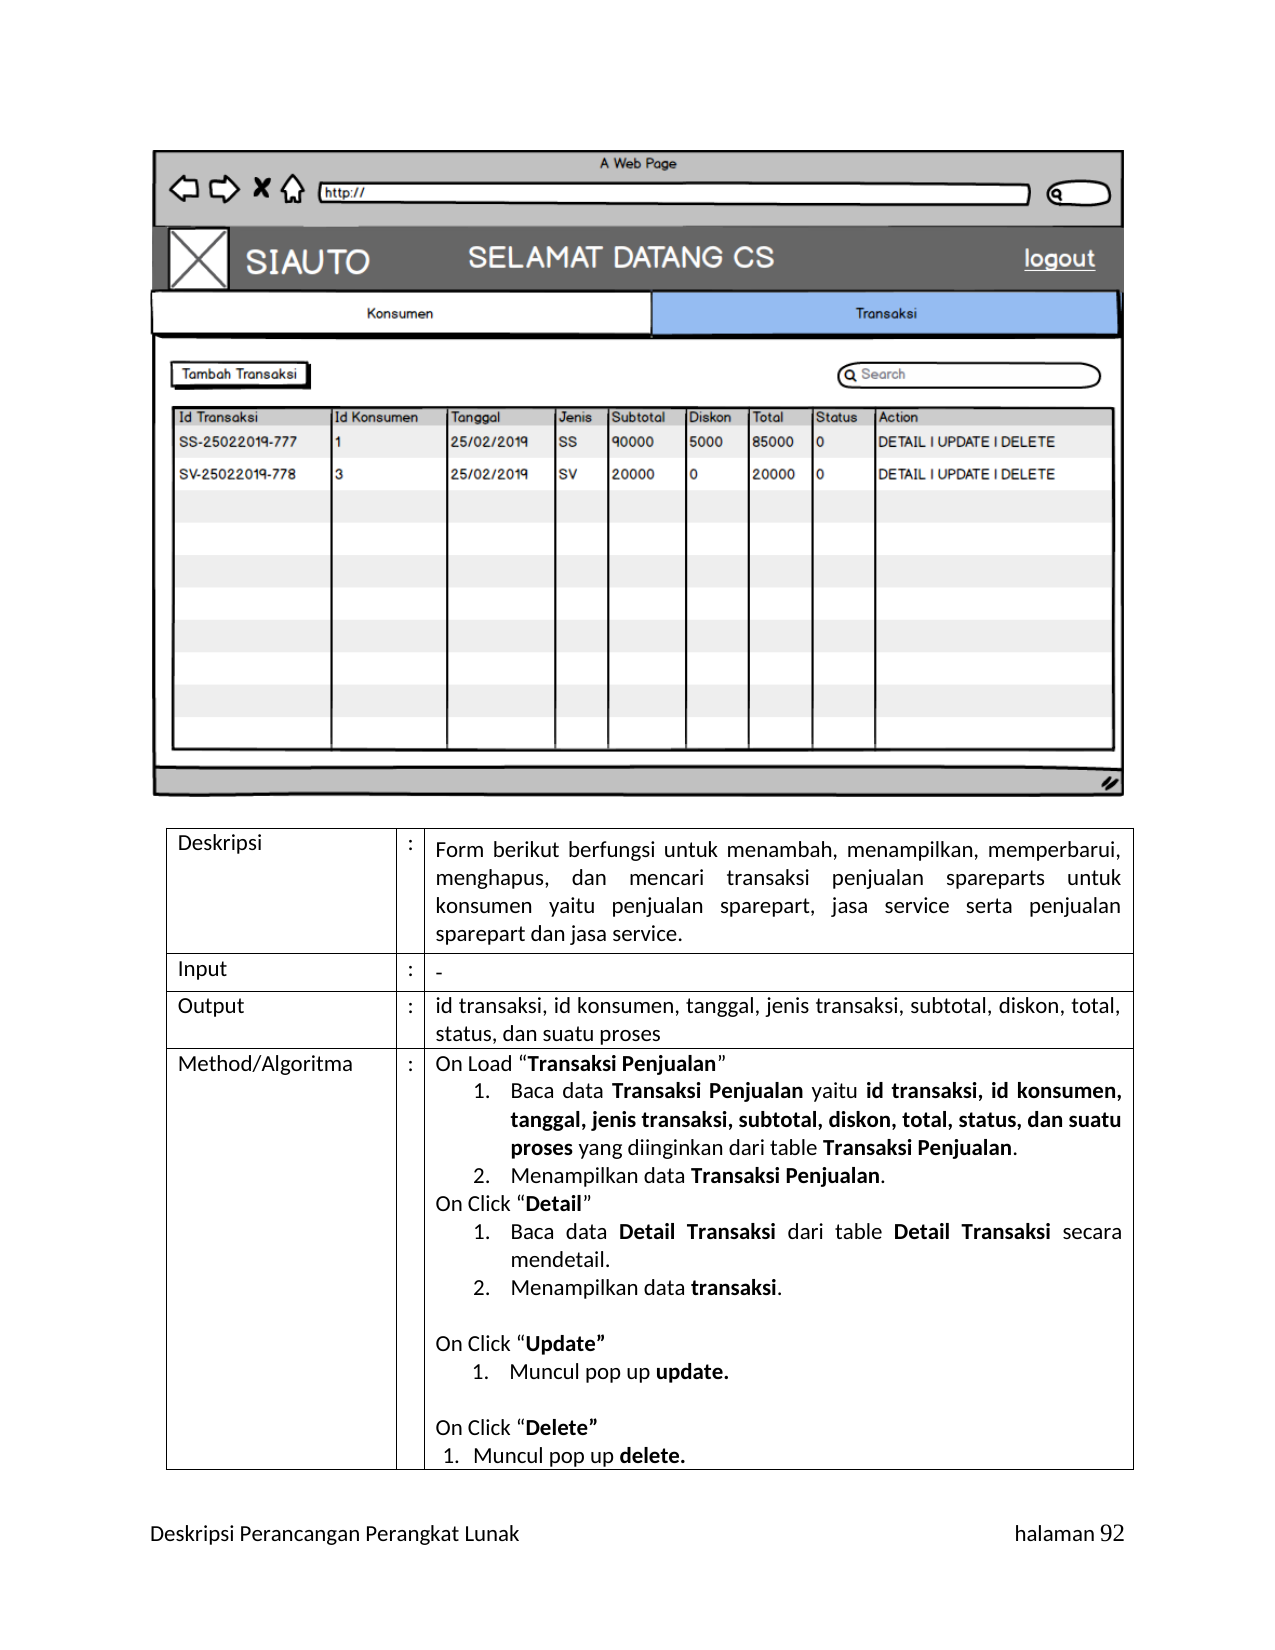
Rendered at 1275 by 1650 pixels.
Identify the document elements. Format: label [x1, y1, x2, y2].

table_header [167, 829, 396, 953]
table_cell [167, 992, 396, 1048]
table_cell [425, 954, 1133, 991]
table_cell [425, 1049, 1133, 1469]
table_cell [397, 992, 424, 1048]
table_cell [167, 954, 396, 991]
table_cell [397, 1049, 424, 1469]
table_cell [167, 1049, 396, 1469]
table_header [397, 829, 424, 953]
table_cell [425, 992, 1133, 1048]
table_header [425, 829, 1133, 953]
picture [150, 150, 1124, 797]
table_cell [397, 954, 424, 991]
